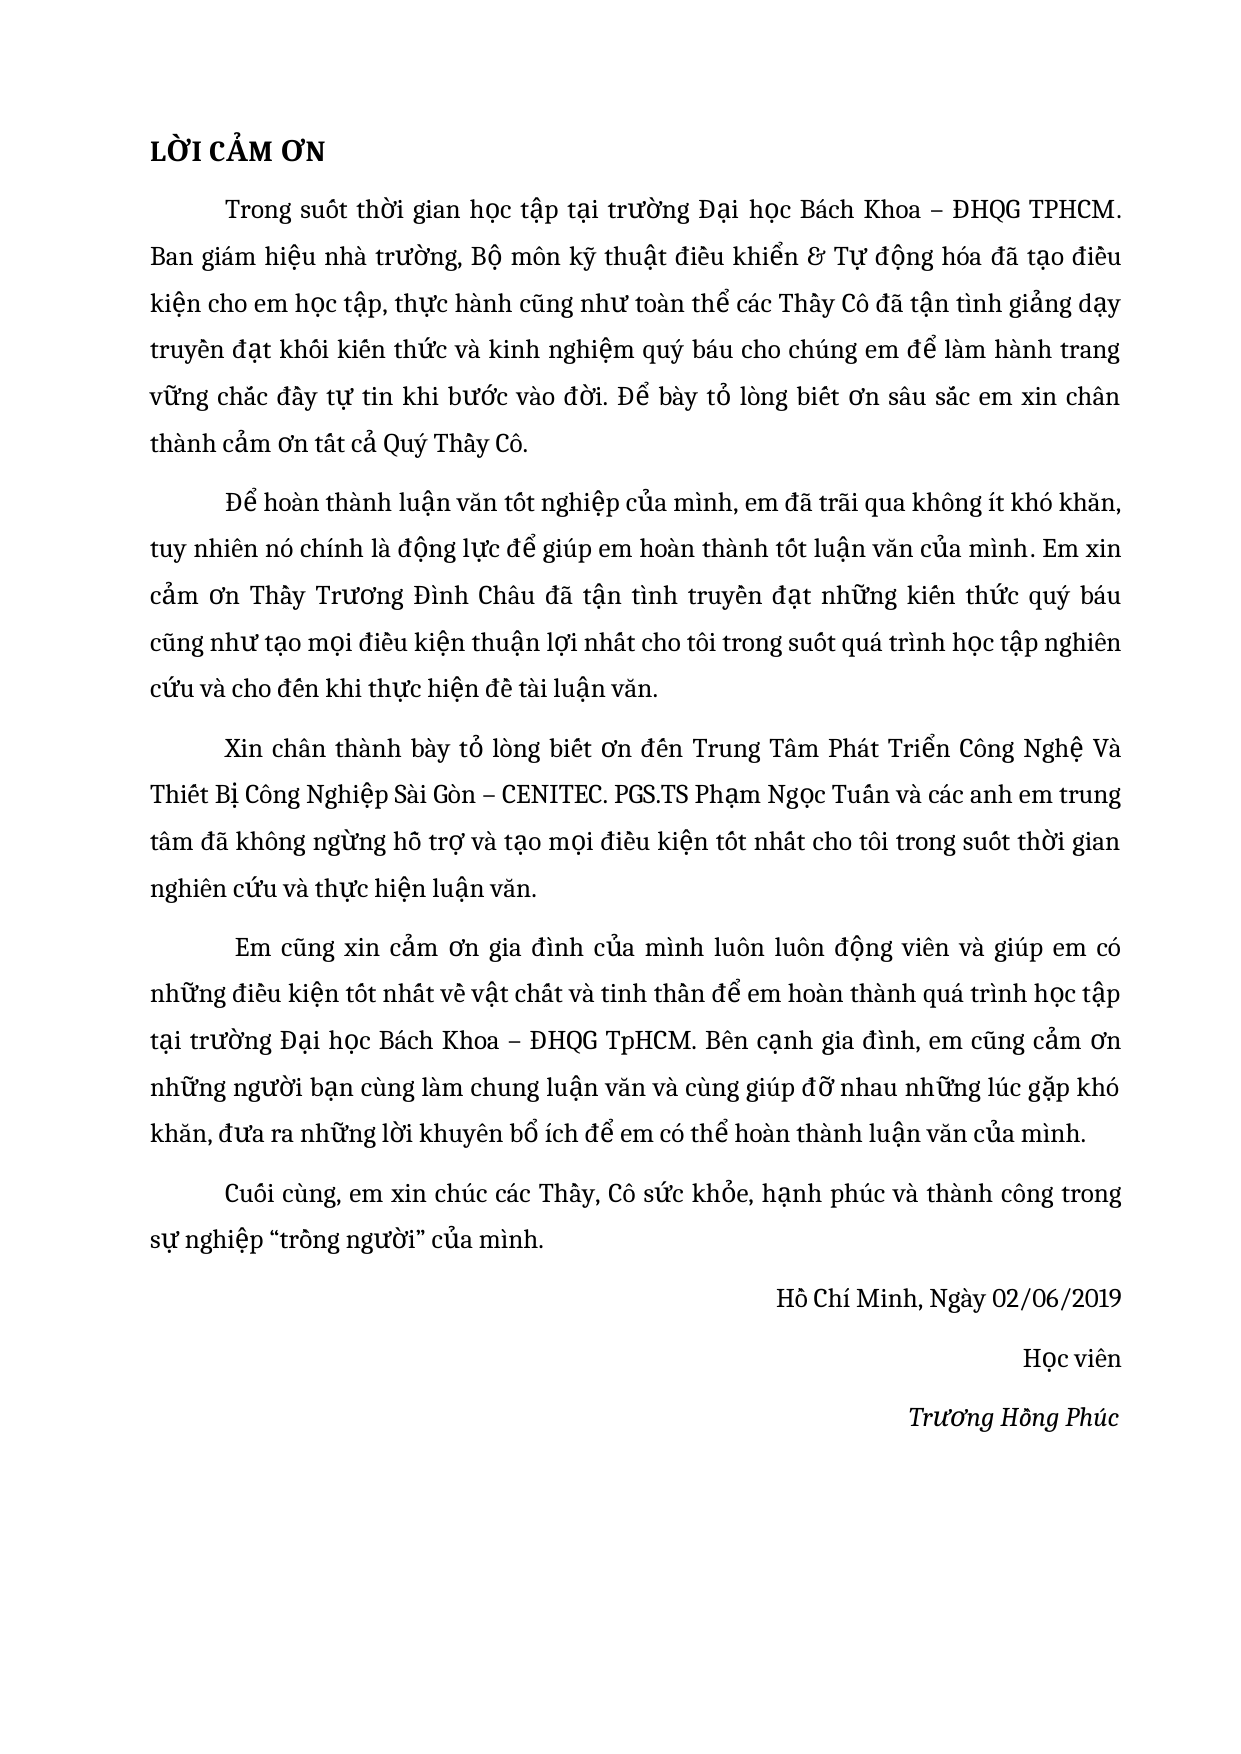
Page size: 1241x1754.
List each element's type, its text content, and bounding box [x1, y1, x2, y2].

text Em cũng xin cảm ơn gia đình của mình luôn luôn động viên và giúp em có những điều kiện tốt nhất về vật chất và tinh thần để em hoàn thành quá trình học tập tại trường Đại học Bách Khoa – ĐHQG TpHCM. Bên cạnh gia đình, em cũng cảm ơn những người bạn cùng làm chung luận văn và cùng giúp đỡ nhau những lúc gặp khó khăn, đưa ra những lời khuyên bổ ích để em có thể hoàn thành luận văn của mình. [150, 932, 1122, 1150]
text Để hoàn thành luận văn tốt nghiệp của mình, em đã trãi qua không ít khó khăn, tuy nhiên nó chính là động lực để giúp em hoàn thành tốt luận văn của mình. Em xin cảm ơn Thầy Trương Đình Châu đã tận tình truyền đạt những kiến thức quý báu cũng như tạo mọi điều kiện thuận lợi nhất cho tôi trong suốt quá trình học tập nghiên cứu và cho đến khi thực hiện đề tài luận văn. [150, 487, 1122, 705]
text Trương Hồng Phúc [150, 1402, 1122, 1433]
text Cuối cùng, em xin chúc các Thầy, Cô sức khỏe, hạnh phúc và thành công trong sự nghiệp “trồng người” của mình. [150, 1178, 1122, 1256]
text Hồ Chí Minh, Ngày 02/06/2019 [150, 1283, 1122, 1315]
text Trong suốt thời gian học tập tại trường Đại học Bách Khoa – ĐHQG TPHCM. Ban giám hiệu nhà trường, Bộ môn kỹ thuật điều khiển & Tự động hóa đã tạo điều kiện cho em học tập, thực hành cũng như toàn thể các Thầy Cô đã tận tình giảng dạy truyền đạt khối kiến thức và kinh nghiệm quý báu cho chúng em để làm hành trang vững chắc đầy tự tin khi bước vào đời. Để bày tỏ lòng biết ơn sâu sắc em xin chân thành cảm ơn tất cả Quý Thầy Cô. [150, 194, 1122, 459]
text Xin chân thành bày tỏ lòng biết ơn đến Trung Tâm Phát Triển Công Nghệ Và Thiết Bị Công Nghiệp Sài Gòn – CENITEC. PGS.TS Phạm Ngọc Tuấn và các anh em trung tâm đã không ngừng hỗ trợ và tạo mọi điều kiện tốt nhất cho tôi trong suốt thời gian nghiên cứu và thực hiện luận văn. [150, 733, 1122, 904]
text Học viên [150, 1343, 1122, 1374]
text LỜI CẢM ƠN [150, 135, 1122, 168]
